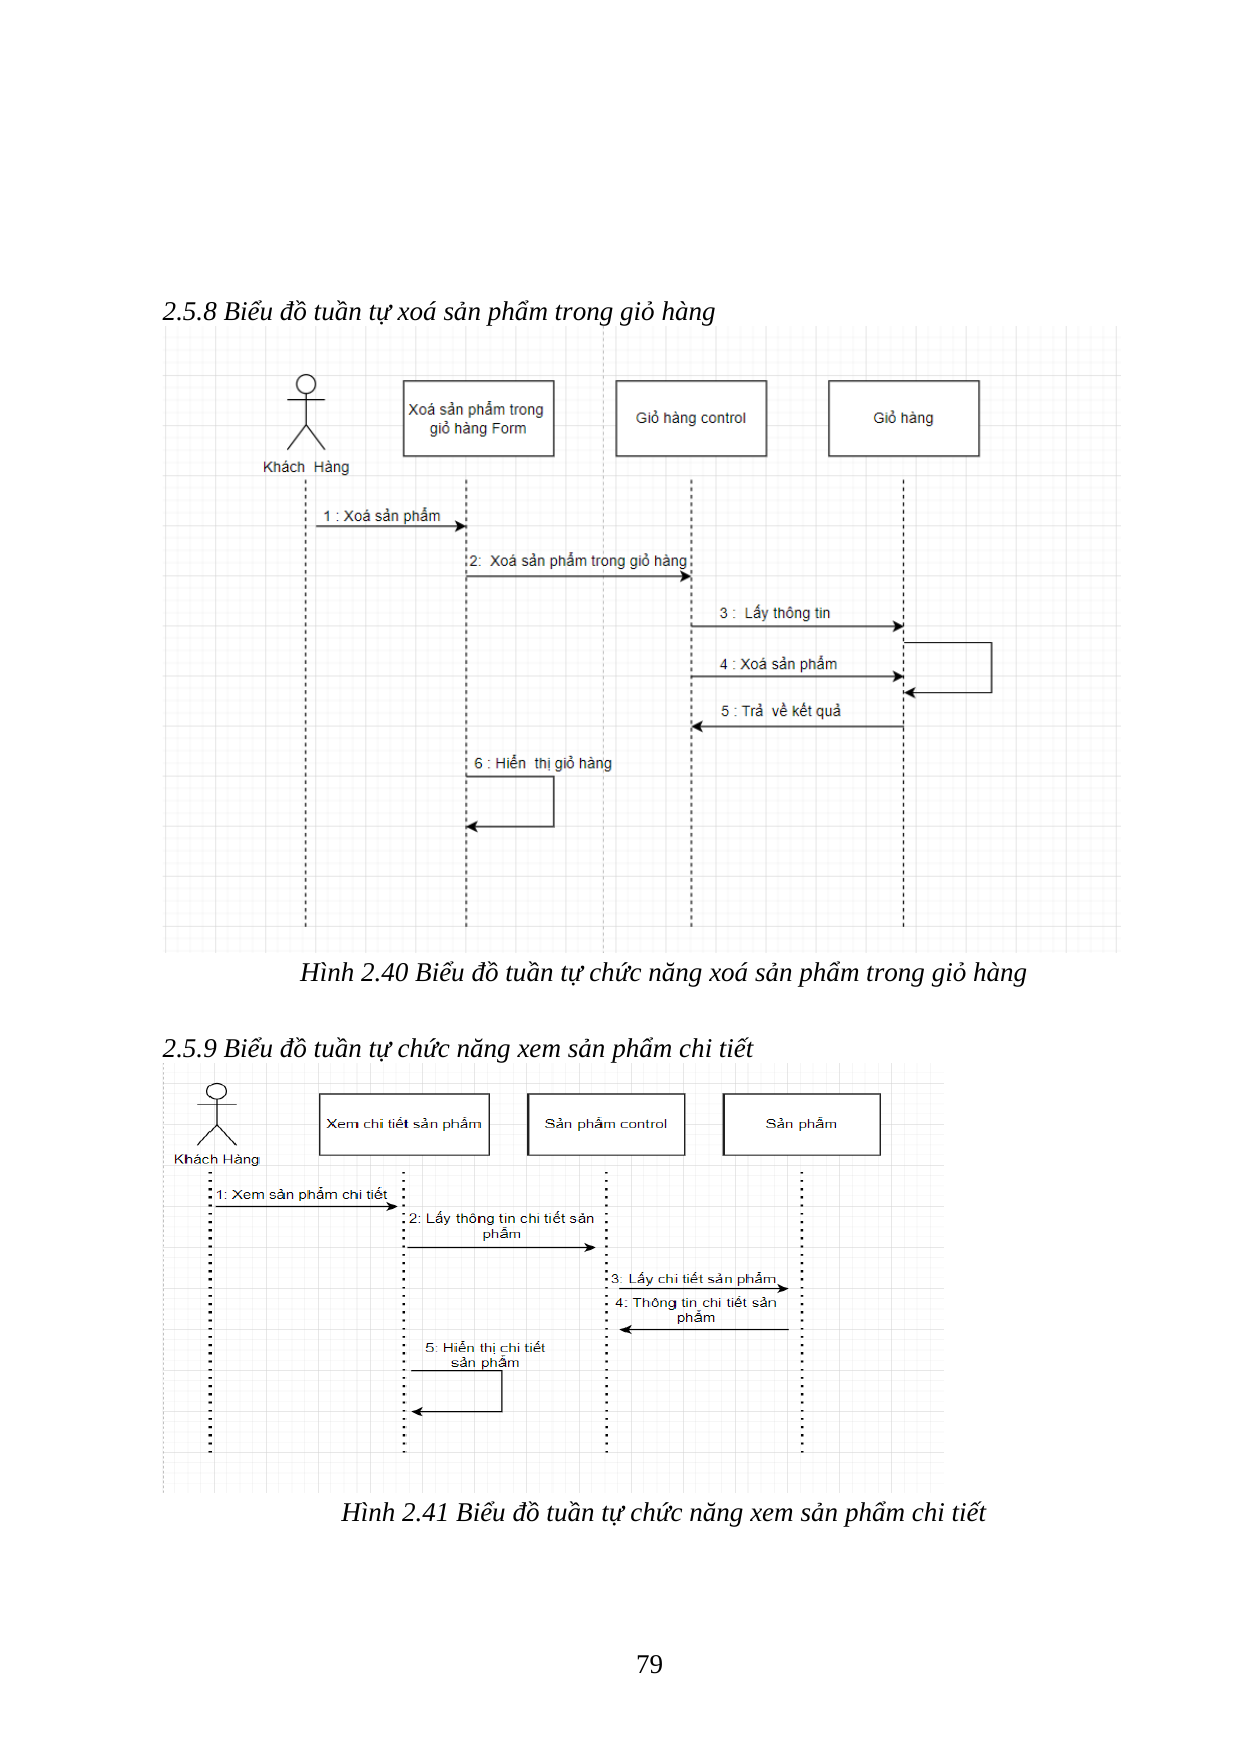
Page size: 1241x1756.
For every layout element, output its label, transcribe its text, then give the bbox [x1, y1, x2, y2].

subtitle 2.5.8 Biểu đồ tuần tự xoá sản phẩm trong giỏ hàng [162, 295, 1167, 326]
text Hình 2.40 Biểu đồ tuần tự chức năng xoá sản phẩm trong giỏ hàng [162, 956, 1167, 988]
picture [162, 1063, 944, 1493]
text Hình 2.41 Biểu đồ tuần tự chức năng xem sản phẩm chi tiết [162, 1496, 1167, 1527]
subtitle 2.5.9 Biểu đồ tuần tự chức năng xem sản phẩm chi tiết [162, 1032, 1167, 1063]
picture [162, 326, 1121, 953]
